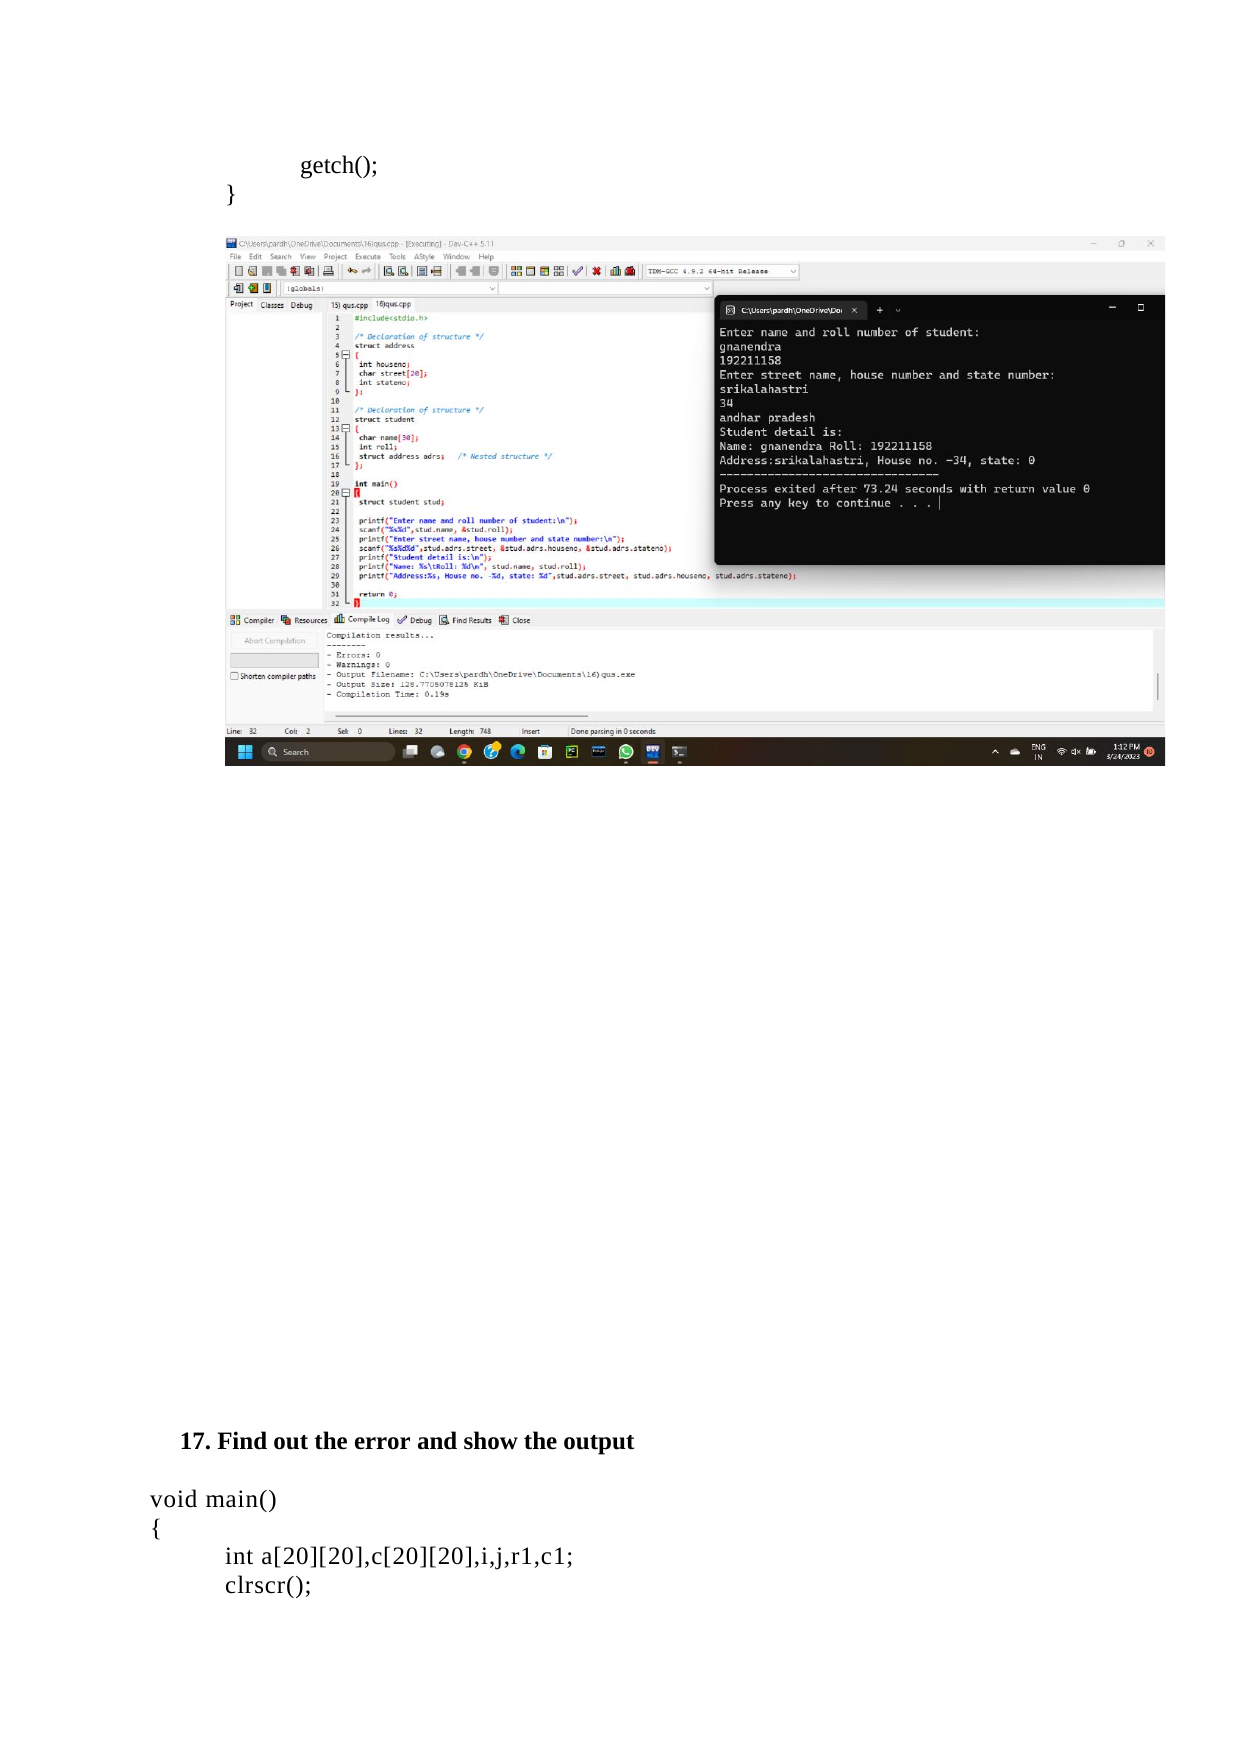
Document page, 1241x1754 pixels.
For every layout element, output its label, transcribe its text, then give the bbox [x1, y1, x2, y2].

text getch(); [225, 150, 1090, 179]
text clrscr(); [150, 1570, 1090, 1599]
text void main() [150, 1484, 1090, 1513]
list Find out the error and show the output [179, 1426, 1090, 1455]
picture [225, 236, 1166, 766]
text { [150, 1513, 1090, 1541]
text int a[20][20],c[20][20],i,j,r1,c1; [150, 1541, 1090, 1570]
text } [225, 179, 1090, 207]
